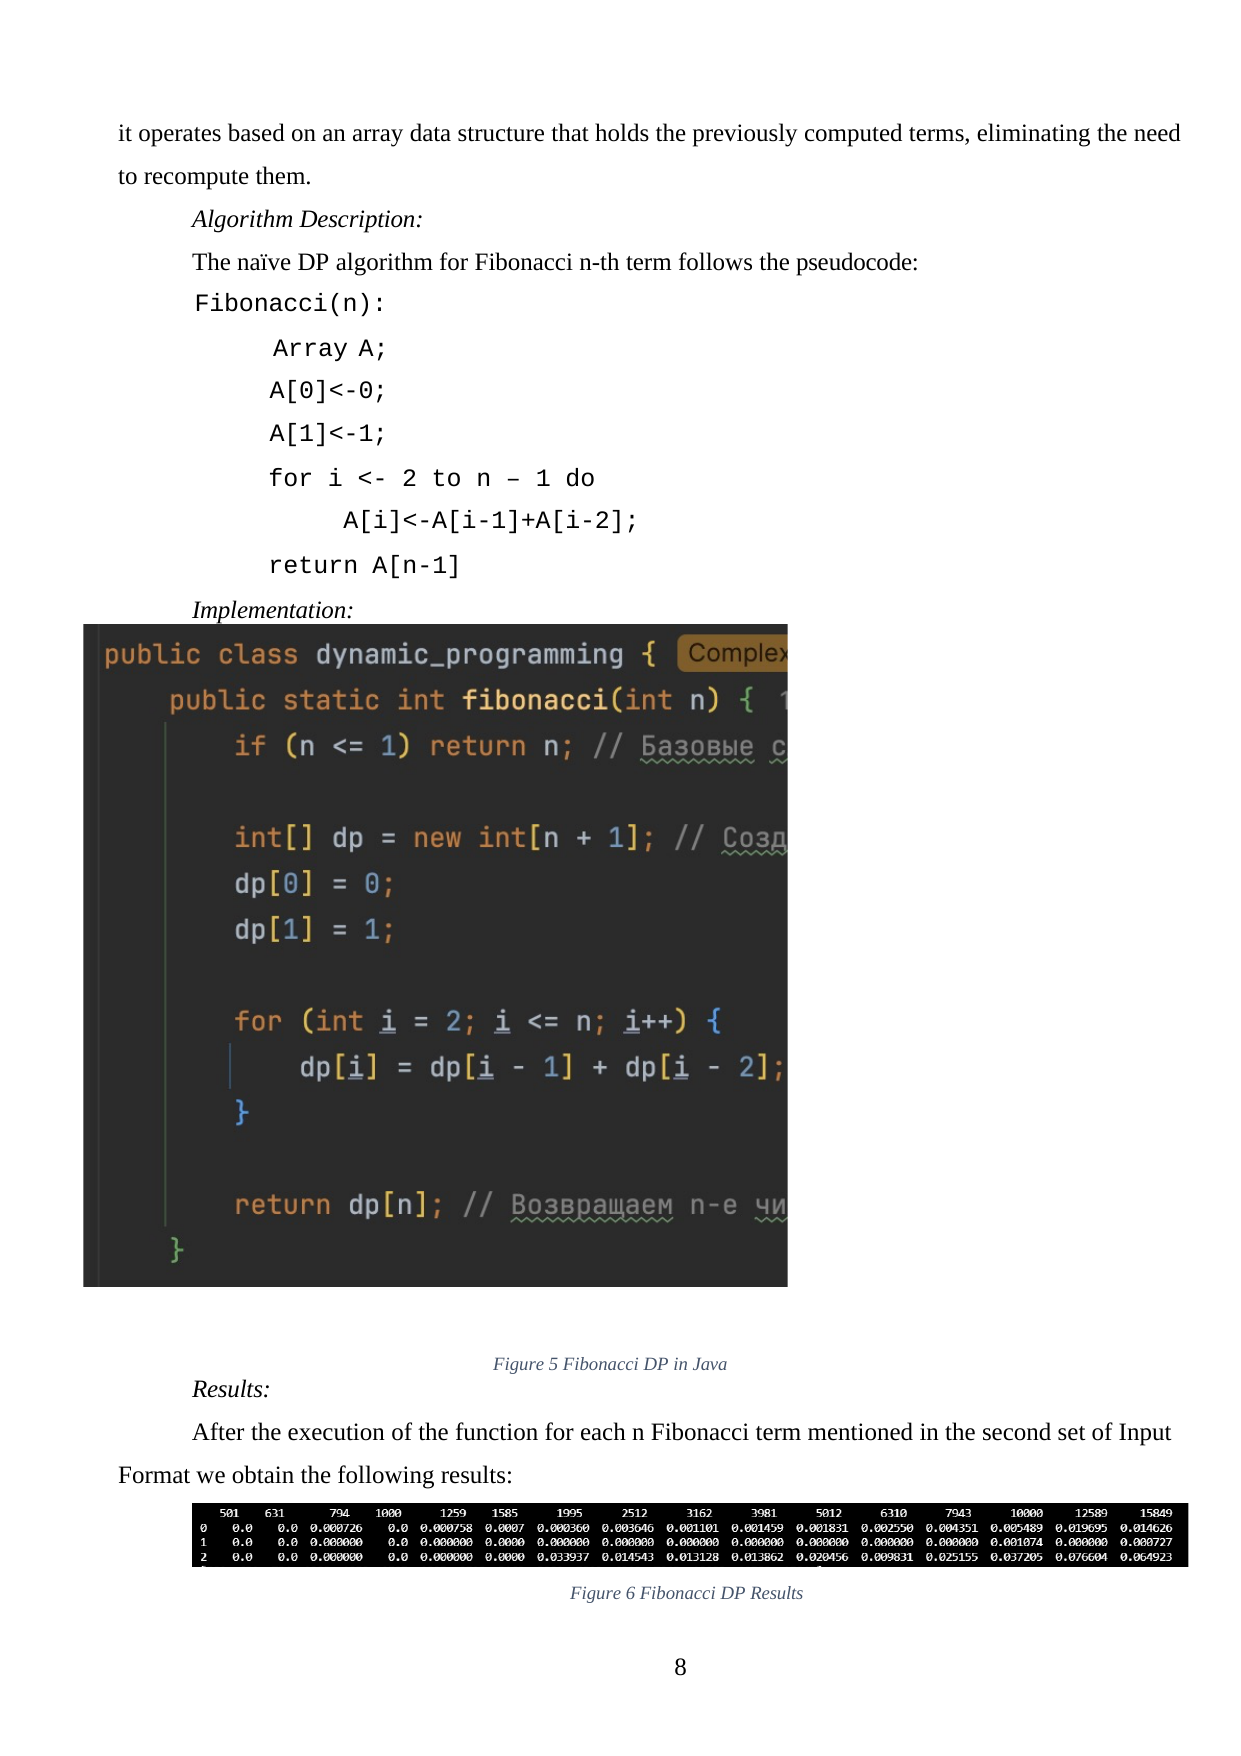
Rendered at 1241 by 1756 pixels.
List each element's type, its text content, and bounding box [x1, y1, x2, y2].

text After the execution of the function for each n Fibonacci term mentioned in the second set of Input Format we obtain the following results: [118, 1417, 1236, 1489]
text return A[n-1] [268, 550, 1236, 581]
text Implementation: [192, 595, 1236, 624]
text The naïve DP algorithm for Fibonacci n-th term follows the pseudocode: [192, 247, 1236, 276]
text Figure 5 Fibonacci DP in Java [493, 1353, 1236, 1374]
text Fibonacci(n): [83, 290, 387, 318]
text Results: [192, 1374, 276, 1403]
text for i <- 2 to n – 1 do A[i]<-A[i-1]+A[i-2]; [268, 463, 643, 536]
text Array A; A[0]<-0; [268, 333, 388, 406]
text it operates based on an array data structure that holds the previously computed terms, eliminating the need to recompute them. [118, 118, 1193, 190]
text A[1]<-1; [83, 420, 388, 449]
text Algorithm Description: [192, 204, 1236, 233]
picture [192, 1503, 1189, 1567]
text Figure 6 Fibonacci DP Results [217, 1582, 1156, 1603]
picture [83, 624, 788, 1287]
